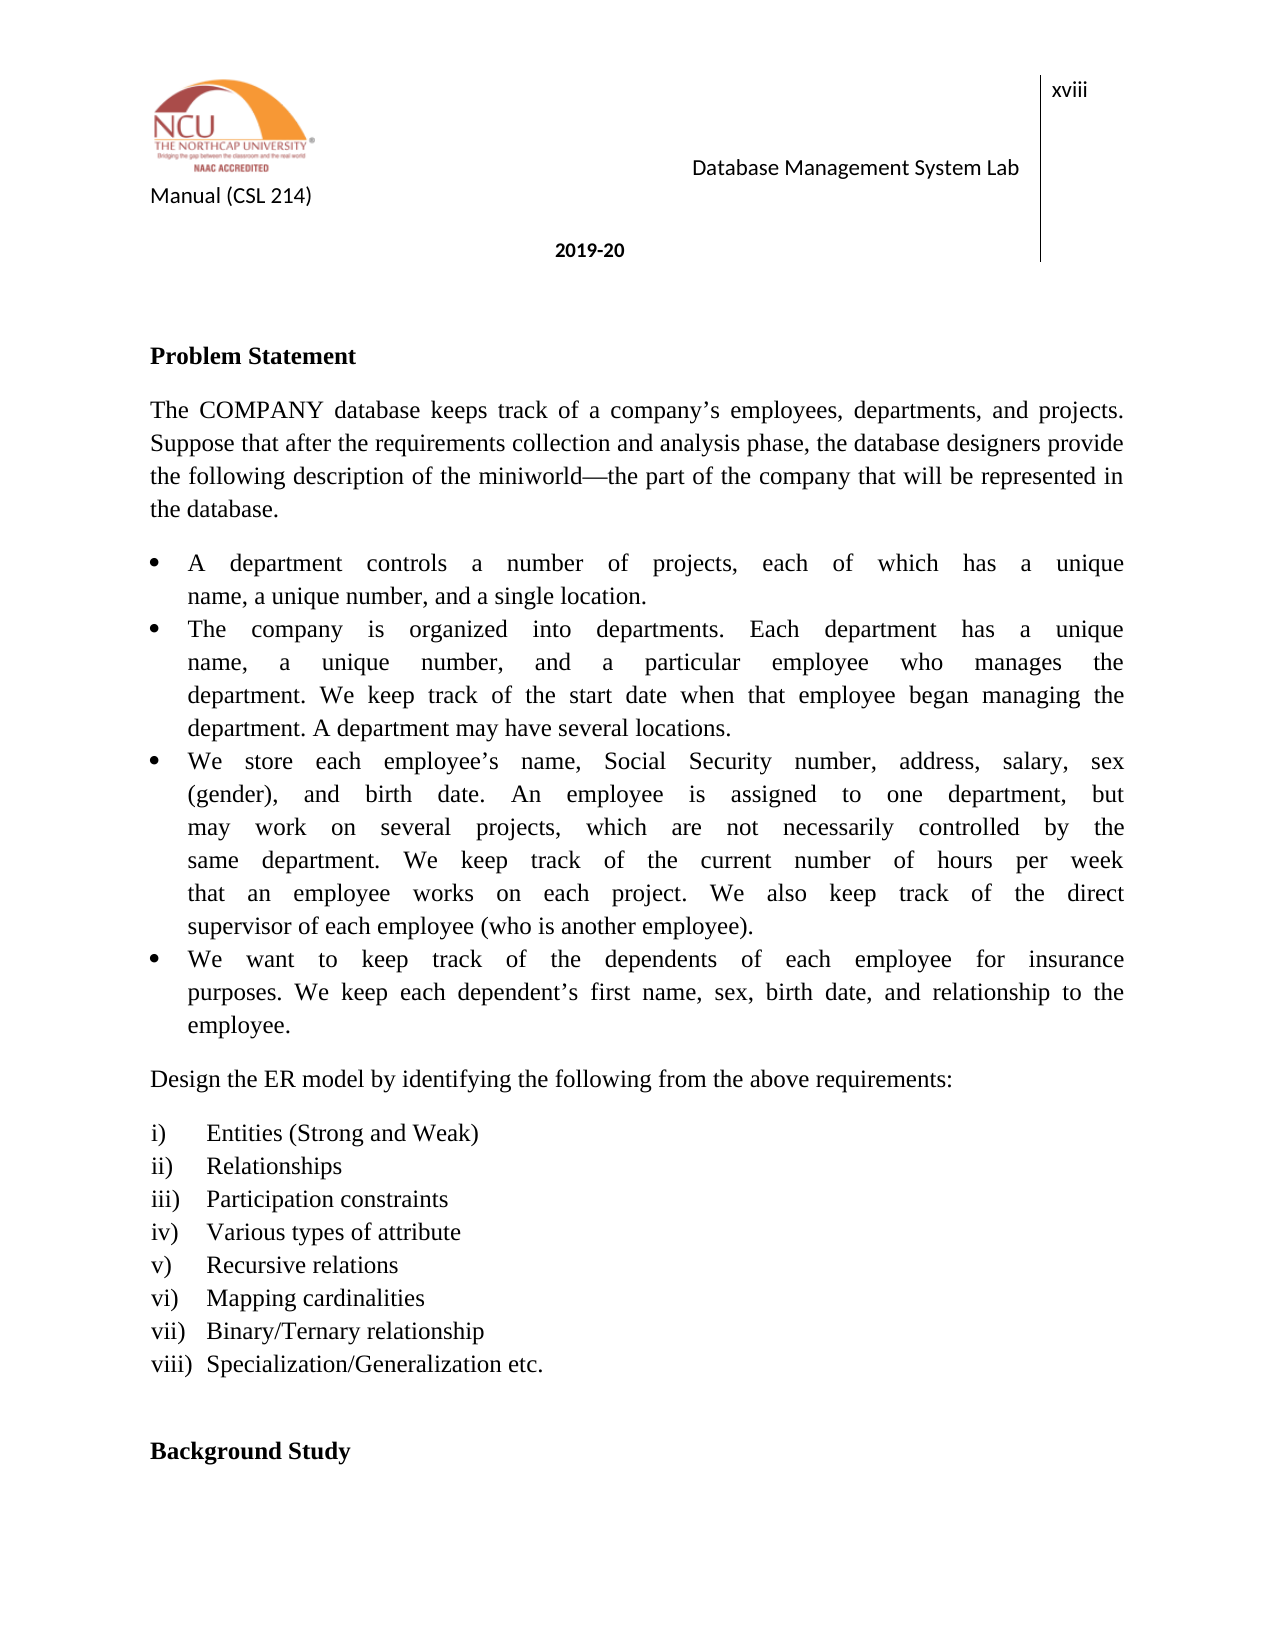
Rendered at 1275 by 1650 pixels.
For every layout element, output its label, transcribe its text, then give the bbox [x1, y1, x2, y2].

list Entities (Strong and Weak) [151, 1118, 1125, 1147]
picture [150, 75, 316, 175]
list Various types of attribute [151, 1217, 1125, 1246]
text Background Study [150, 1436, 1125, 1465]
list Recursive relations [151, 1250, 1125, 1279]
list Participation constraints [151, 1184, 1125, 1213]
list We want to keep track of the dependents of each employee for insurance purposes. We keep each dependent’s first name, sex, birth date, and relationship to the employee. [150, 944, 1125, 1039]
text The COMPANY database keeps track of a company’s employees, departments, and projects. Suppose that after the requirements collection and analysis phase, the database designers provide the following description of the miniworld—the part of the company that will be represented in the database. [150, 395, 1125, 523]
list Relationships [151, 1151, 1125, 1180]
text Problem Statement [150, 341, 1125, 370]
list Mapping cardinalities [151, 1283, 1125, 1312]
list Specialization/Generalization etc. [151, 1349, 1125, 1378]
text Design the ER model by identifying the following from the above requirements: [150, 1064, 1125, 1093]
list A department controls a number of projects, each of which has a unique name, a unique number, and a single location. [150, 548, 1125, 610]
list We store each employee’s name, Social Security number, address, salary, sex (gender), and birth date. An employee is assigned to one department, but may work on several projects, which are not necessarily controlled by the same department. We keep track of the current number of hours per week that an employee works on each project. We also keep track of the direct supervisor of each employee (who is another employee). [150, 746, 1125, 940]
list The company is organized into departments. Each department has a unique name, a unique number, and a particular employee who manages the department. We keep track of the start date when that employee began managing the department. A department may have several locations. [150, 614, 1125, 742]
list Binary/Ternary relationship [151, 1316, 1125, 1345]
